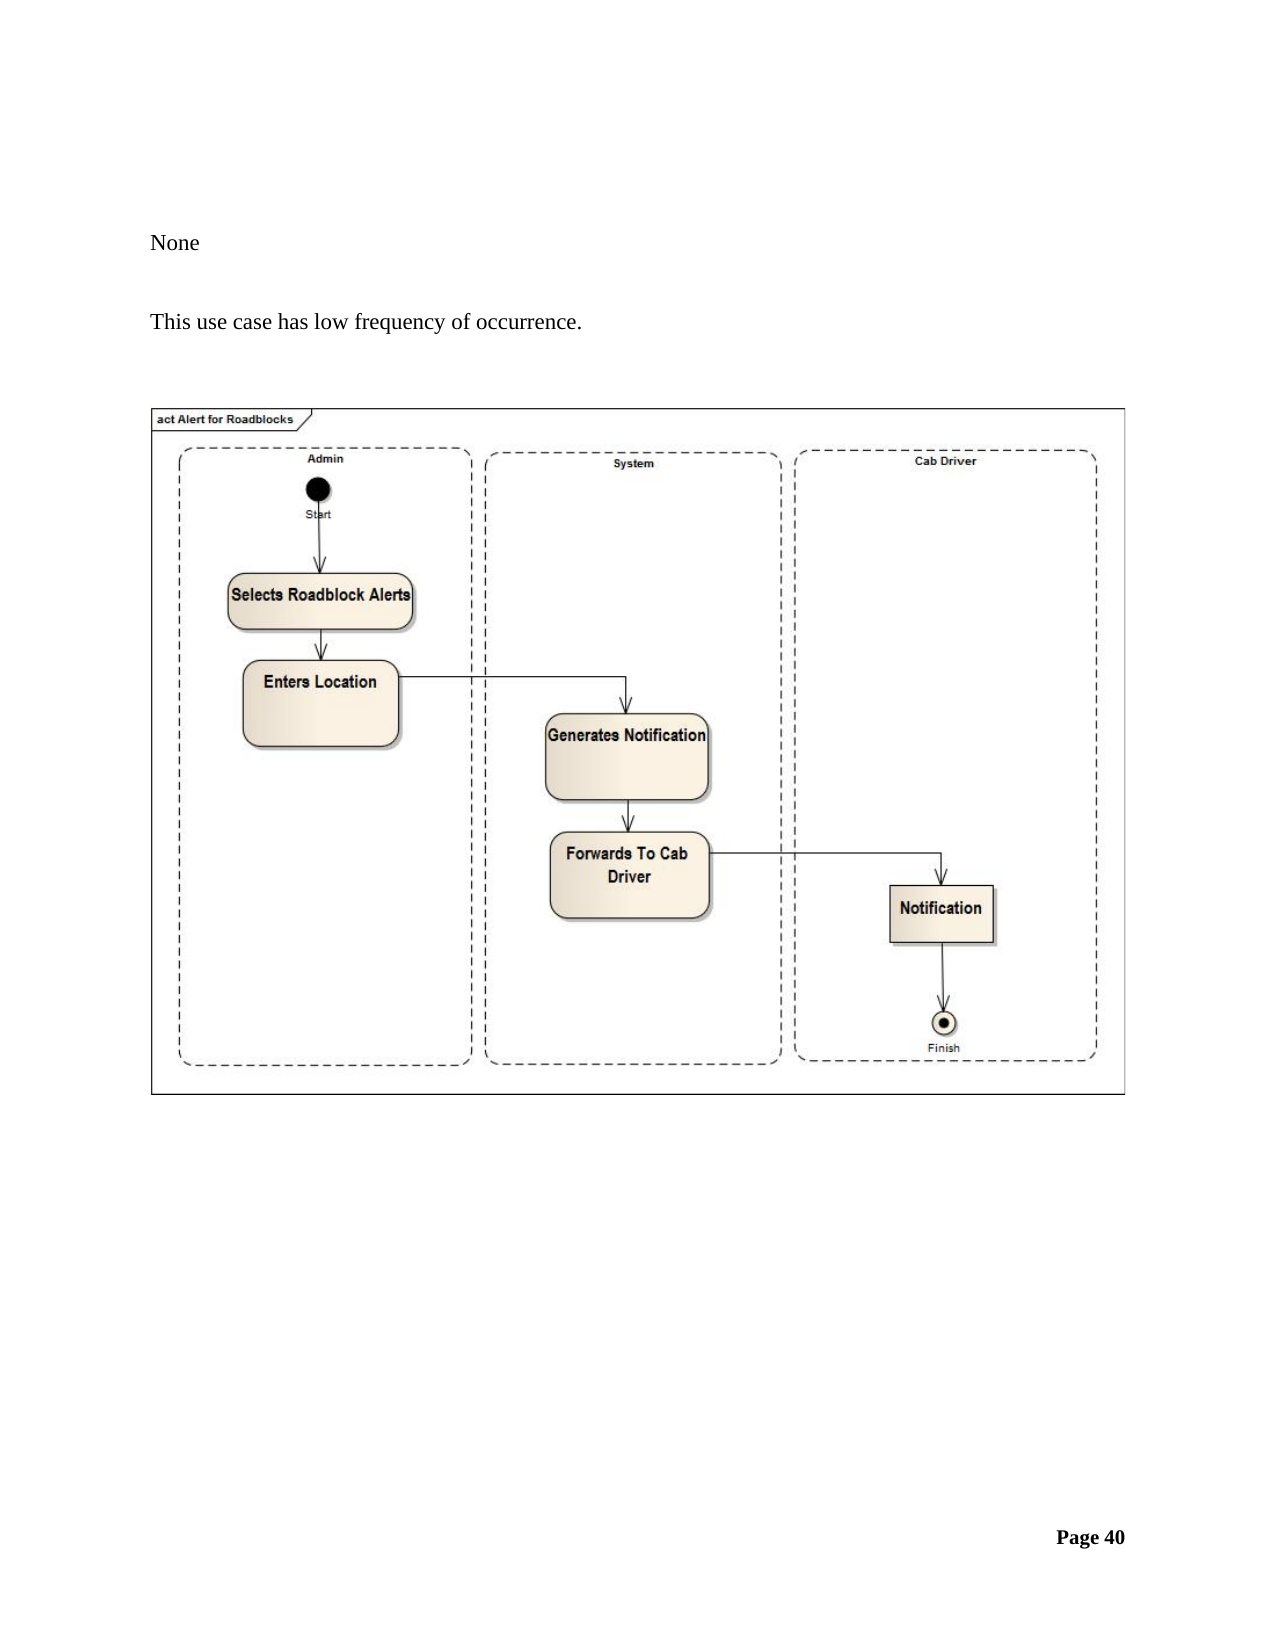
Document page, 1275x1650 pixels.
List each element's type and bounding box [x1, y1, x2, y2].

picture [150, 407, 1125, 1095]
